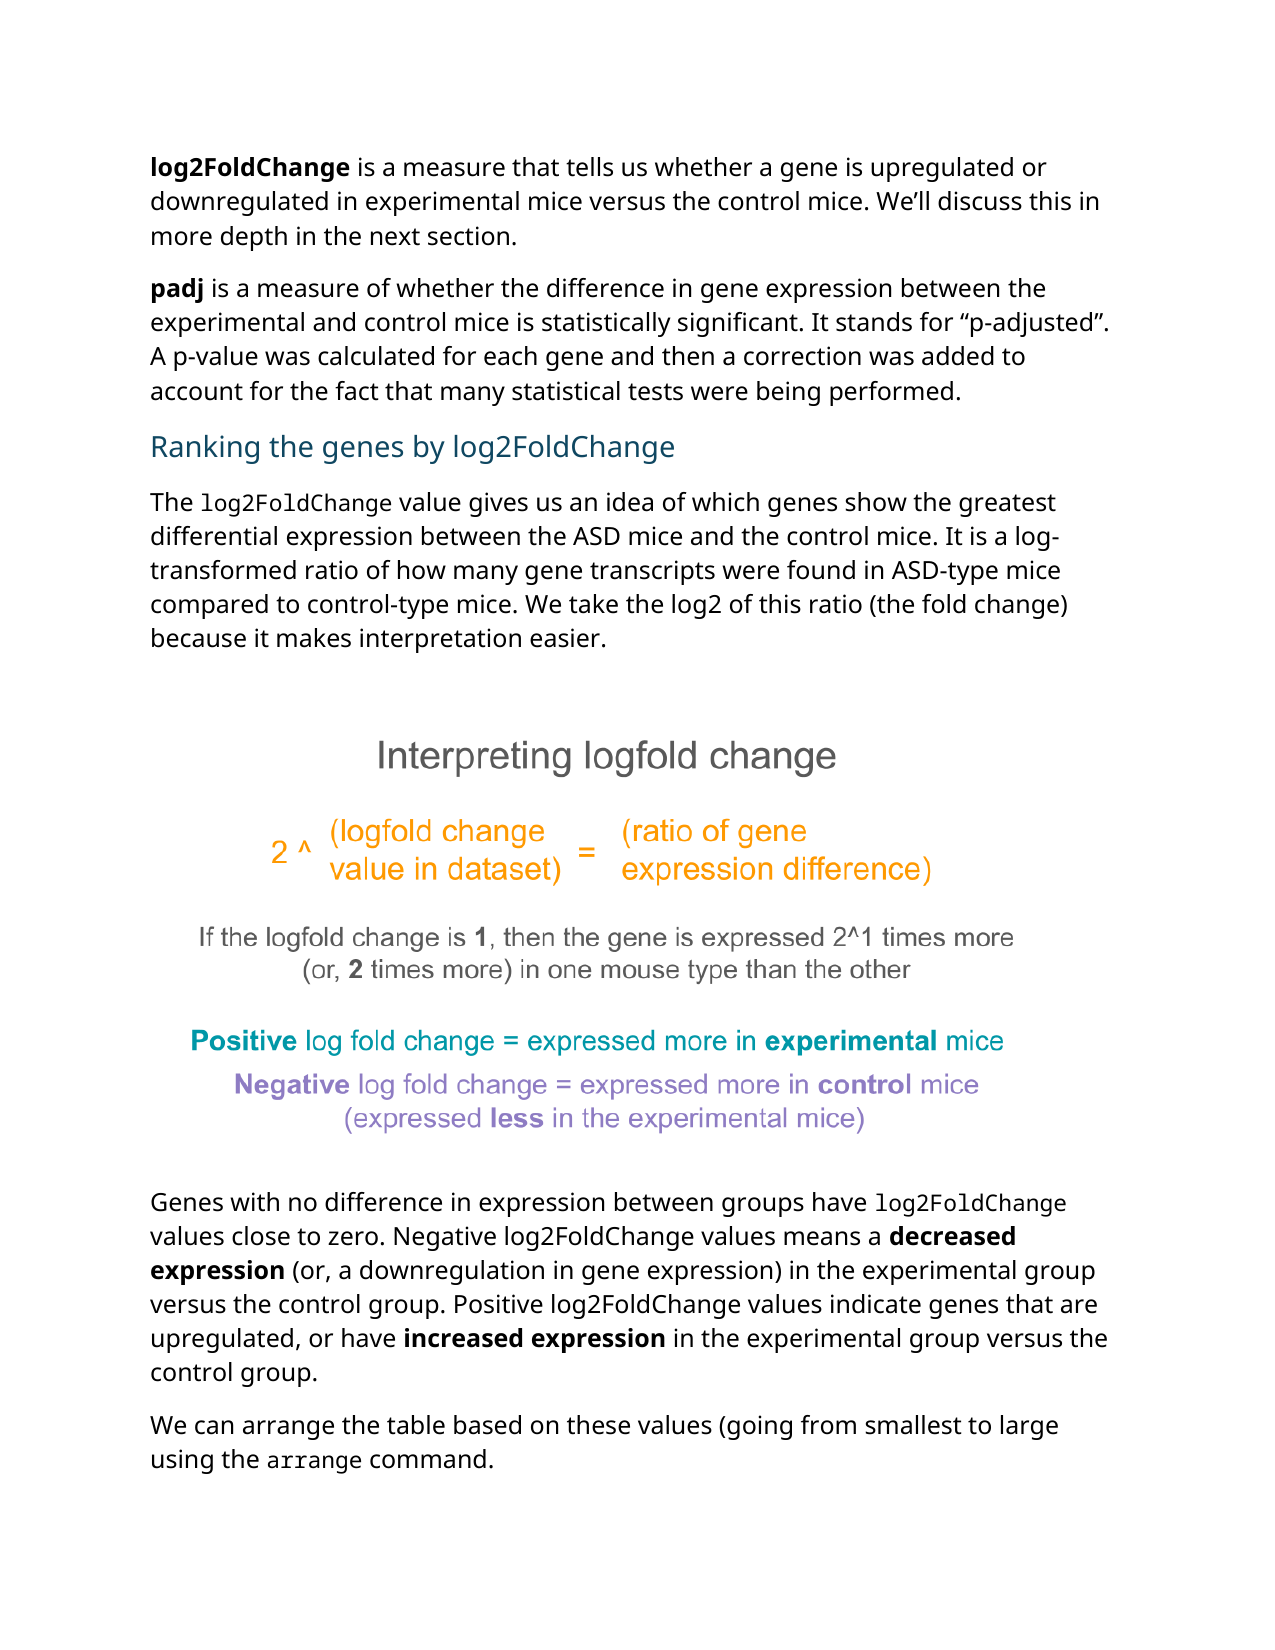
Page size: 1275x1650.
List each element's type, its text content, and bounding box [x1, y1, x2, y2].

subtitle Ranking the genes by log2FoldChange [150, 426, 1125, 466]
text The log2FoldChange value gives us an idea of which genes show the greatest differential expression between the ASD mice and the control mice. It is a log-transformed ratio of how many gene transcripts were found in ASD-type mice compared to control-type mice. We take the log2 of this ratio (the fold change) because it makes interpretation easier. [150, 484, 1125, 655]
picture [168, 673, 1044, 1166]
text log2FoldChange is a measure that tells us whether a gene is upregulated or downregulated in experimental mice versus the control mice. We’ll discuss this in more depth in the next section. [150, 150, 1125, 252]
text Genes with no difference in expression between groups have log2FoldChange values close to zero. Negative log2FoldChange values means a decreased expression (or, a downregulation in gene expression) in the experimental group versus the control group. Positive log2FoldChange values indicate genes that are upregulated, or have increased expression in the experimental group versus the control group. [150, 1184, 1125, 1389]
text We can arrange the table based on these values (going from smallest to large using the arrange command. [150, 1407, 1125, 1476]
text padj is a measure of whether the difference in gene expression between the experimental and control mice is statistically significant. It stands for “p-adjusted”. A p-value was calculated for each gene and then a correction was added to account for the fact that many statistical tests were being performed. [150, 271, 1125, 407]
